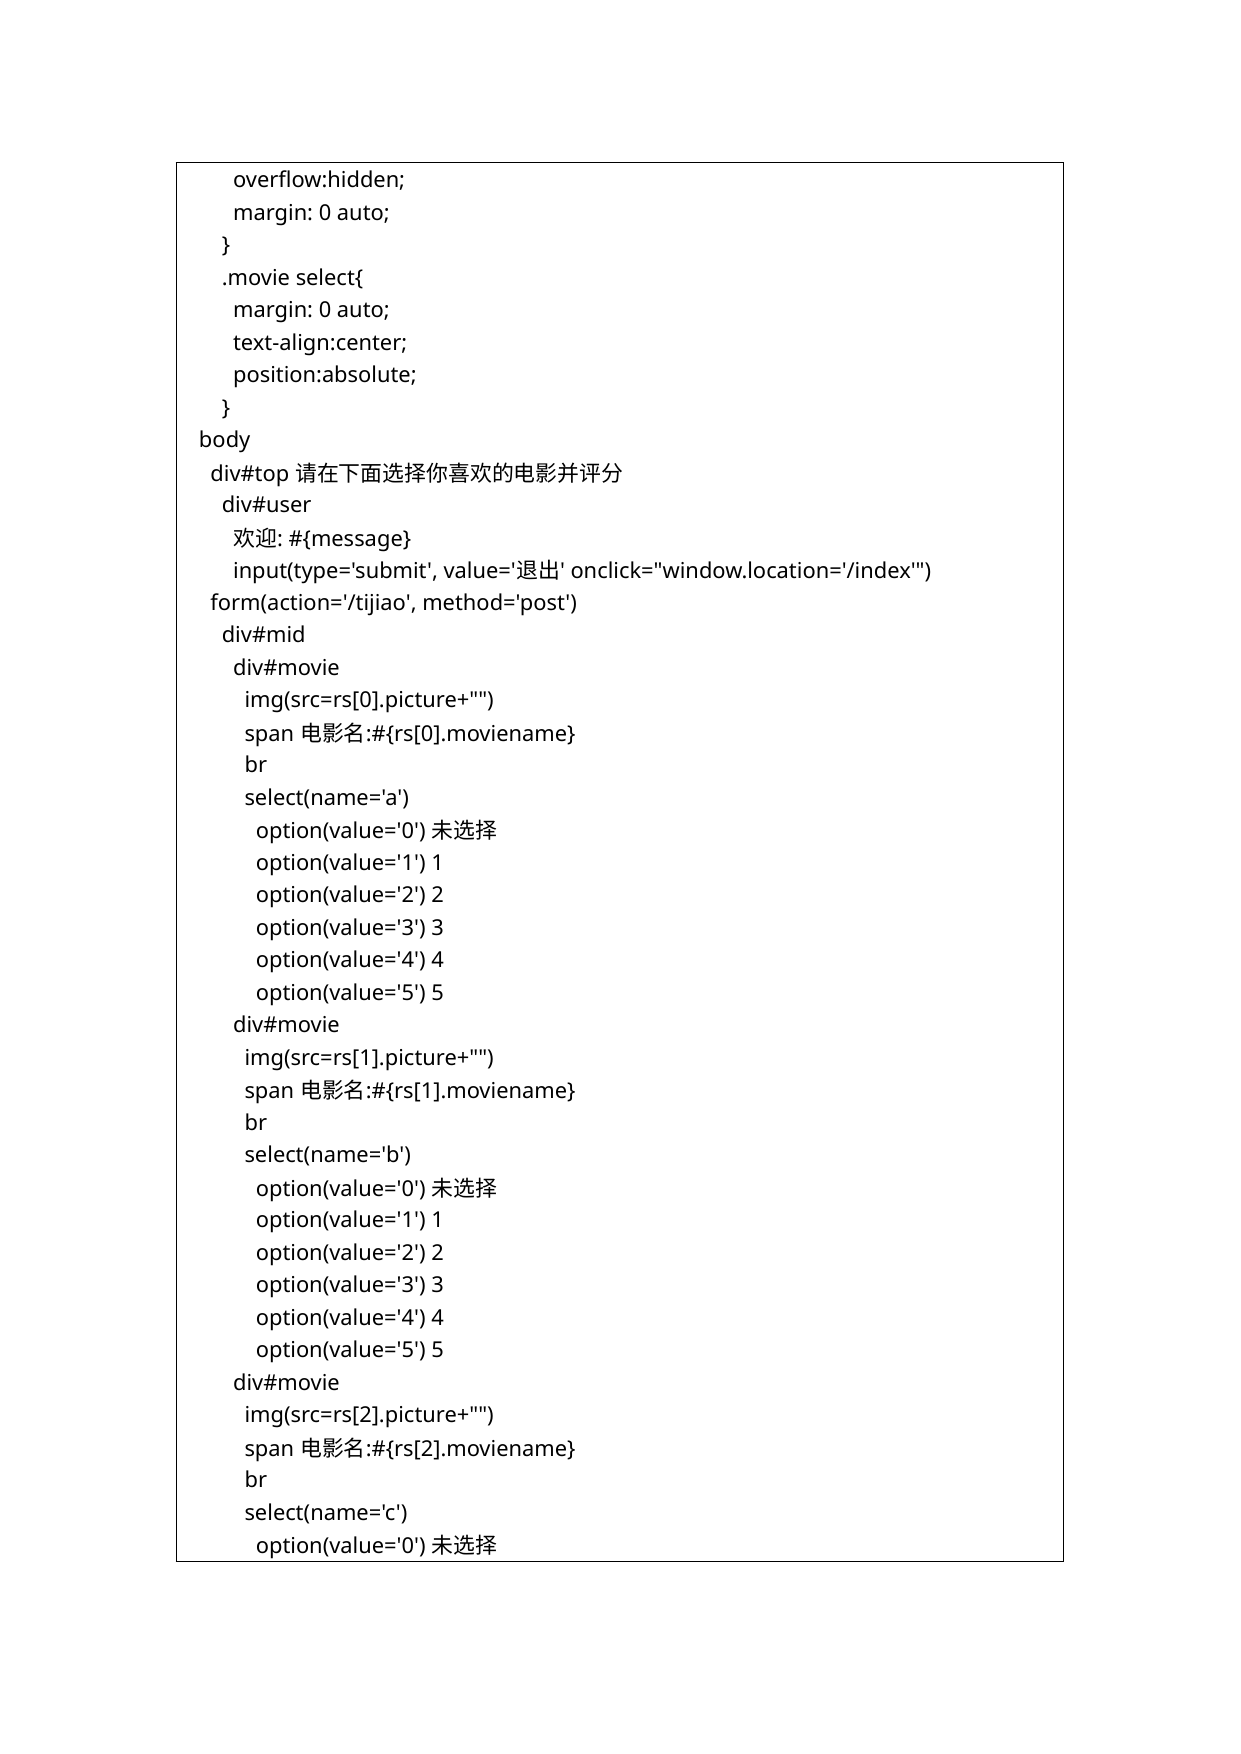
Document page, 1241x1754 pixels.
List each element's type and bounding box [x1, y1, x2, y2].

table_header [177, 163, 1063, 1561]
